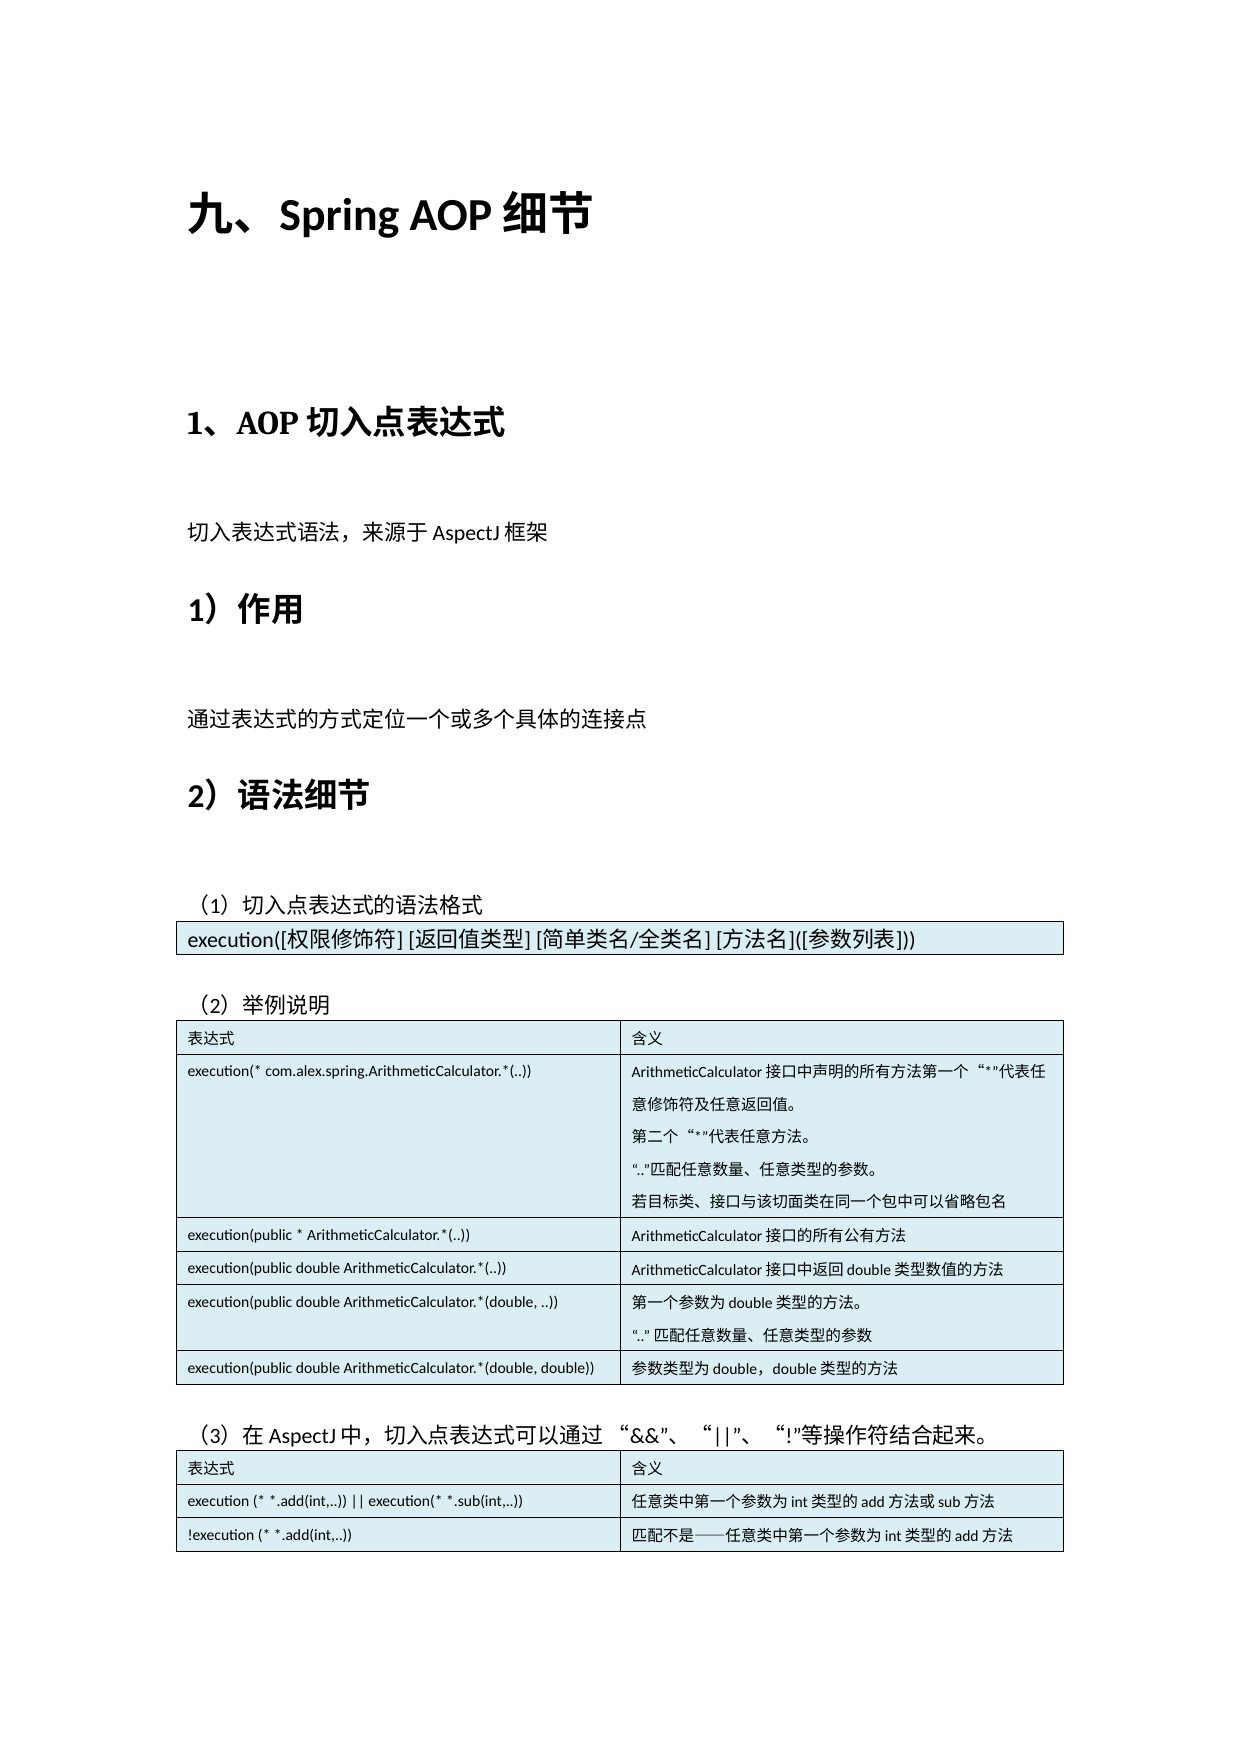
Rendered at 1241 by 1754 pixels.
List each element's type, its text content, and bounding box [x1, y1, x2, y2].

table_header 含义 [621, 1451, 1063, 1483]
text 通过表达式的方式定位一个或多个具体的连接点 [187, 701, 1053, 734]
subtitle 九、Spring AOP 细节 [187, 162, 1053, 259]
text 切入表达式语法，来源于AspectJ 框架 [187, 514, 1053, 547]
table_cell execution(public double ArithmeticCalculator.*(..)) [177, 1252, 620, 1284]
table_cell 参数类型为double，double类型的方法 [621, 1351, 1063, 1384]
table_cell execution(* com.alex.spring.ArithmeticCalculator.*(..)) [177, 1055, 620, 1217]
table_header 表达式 [177, 1021, 620, 1054]
table_cell execution(public double ArithmeticCalculator.*(double, double)) [177, 1351, 620, 1384]
table_header 含义 [621, 1021, 1063, 1054]
table_cell 任意类中第一个参数为int类型的add方法或sub方法 [621, 1485, 1063, 1517]
subtitle 2）语法细节 [187, 761, 1053, 826]
subtitle 1）作用 [187, 574, 1053, 639]
text （1）切入点表达式的语法格式 [187, 888, 1053, 921]
subtitle 1、AOP 切入点表达式 [187, 387, 1053, 452]
table_header 表达式 [177, 1451, 620, 1483]
table_cell !execution (* *.add(int,..)) [177, 1518, 620, 1551]
table_cell execution(public double ArithmeticCalculator.*(double, ..)) [177, 1285, 620, 1350]
table_cell 第一个参数为double类型的方法。 “..” 匹配任意数量、任意类型的参数 [621, 1285, 1063, 1350]
table_cell ArithmeticCalculator接口中返回double类型数值的方法 [621, 1252, 1063, 1284]
table_cell ArithmeticCalculator接口中声明的所有方法第一个“*”代表任意修饰符及任意返回值。 第二个“*”代表任意方法。 “..”匹配任意数量、任意类型的参数。 若目标类、接口与该切面类在同一个包中可以省略包名 [621, 1055, 1063, 1217]
text （2）举例说明 [187, 988, 1053, 1020]
table_cell execution (* *.add(int,..)) || execution(* *.sub(int,..)) [177, 1485, 620, 1517]
table_cell 匹配不是——任意类中第一个参数为int类型的add方法 [621, 1518, 1063, 1551]
table_cell ArithmeticCalculator接口的所有公有方法 [621, 1218, 1063, 1251]
table_cell execution(public * ArithmeticCalculator.*(..)) [177, 1218, 620, 1251]
text （3）在AspectJ中，切入点表达式可以通过 “&&”、“||”、“!”等操作符结合起来。 [187, 1417, 1053, 1450]
table_header execution([权限修饰符] [返回值类型] [简单类名/全类名] [方法名]([参数列表])) [177, 922, 1063, 954]
